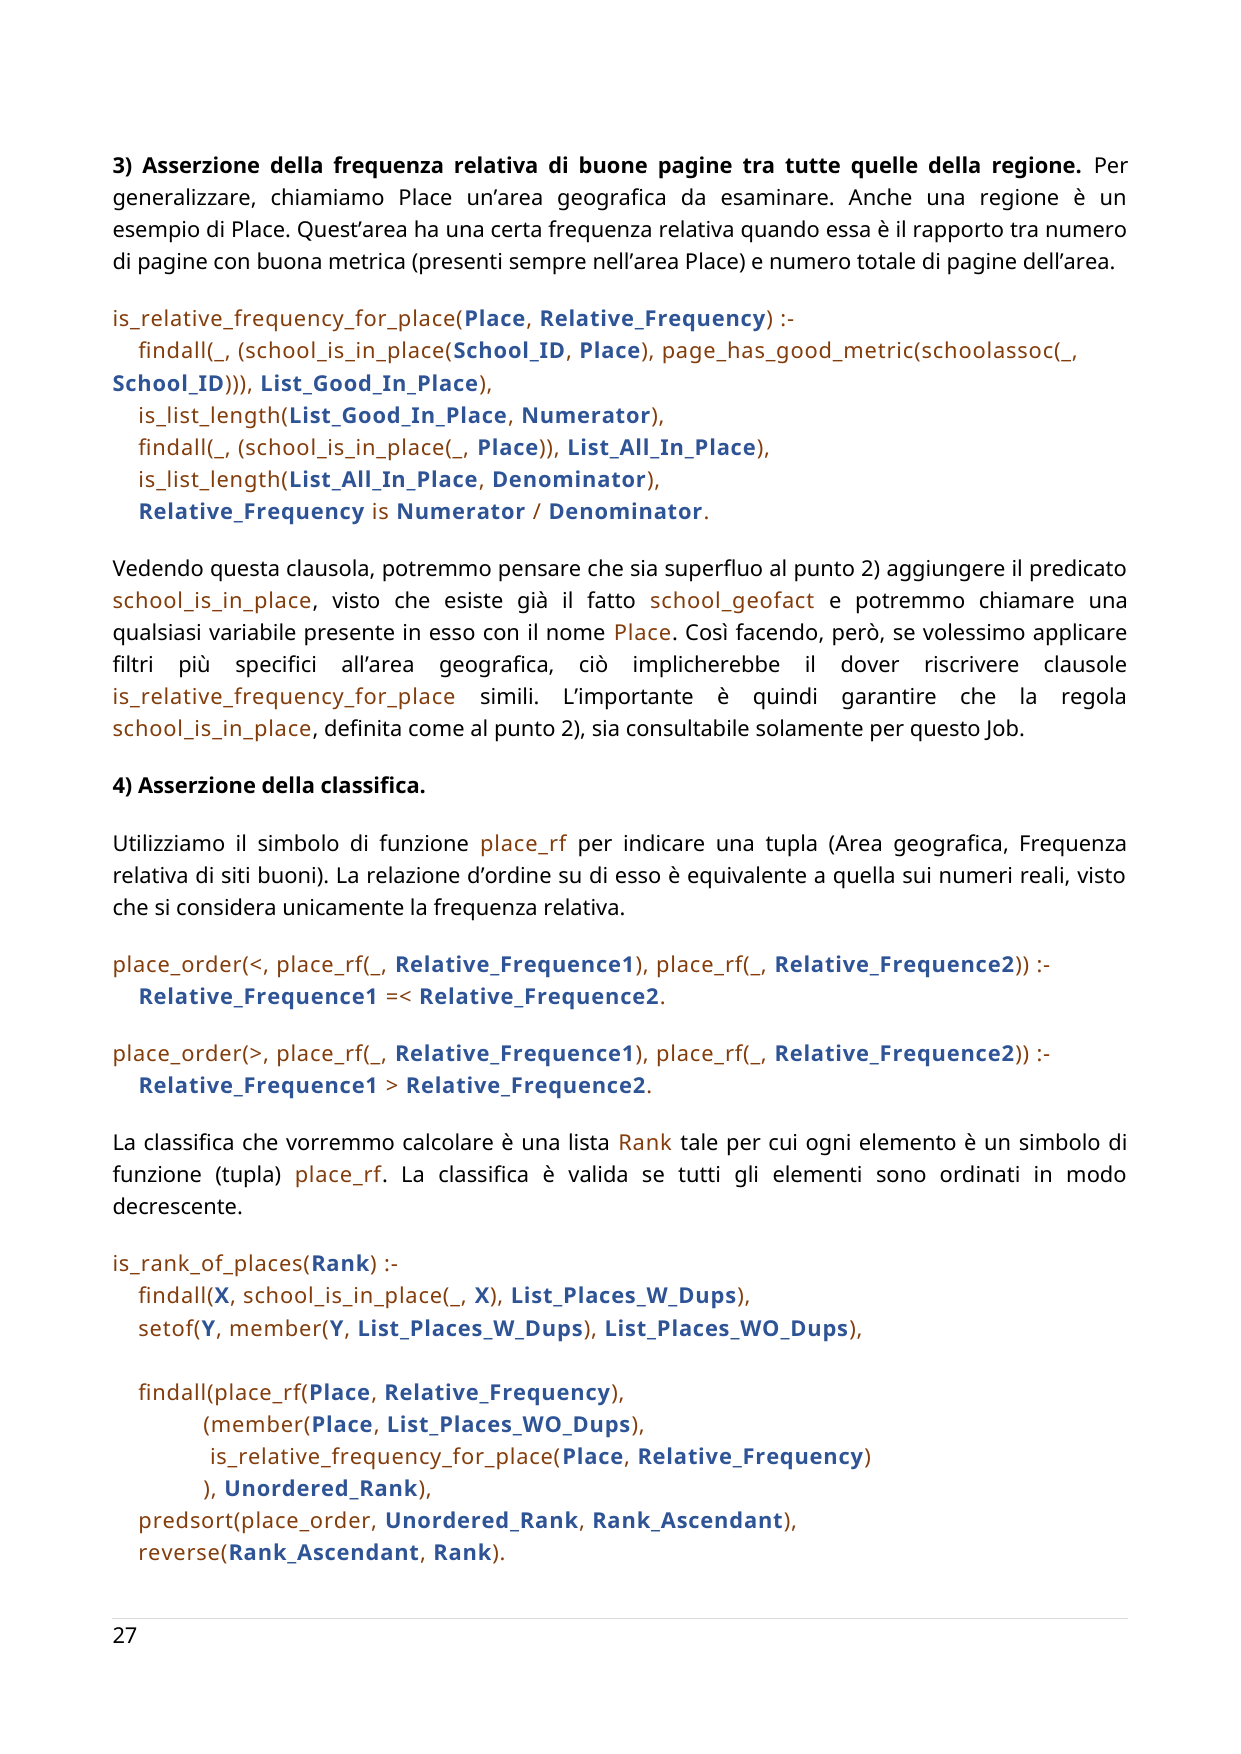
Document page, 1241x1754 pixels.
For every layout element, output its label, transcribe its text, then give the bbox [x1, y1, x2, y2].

text Utilizziamo il simbolo di funzione place_rf per indicare una tupla (Area geografica, Frequenza relativa di siti buoni). La relazione d’ordine su di esso è equivalente a quella sui numeri reali, visto che si considera unicamente la frequenza relativa. [112, 827, 1128, 921]
text Relative_Frequence1 =< Relative_Frequence2. [112, 981, 1128, 1011]
text Vedendo questa clausola, potremmo pensare che sia superfluo al punto 2) aggiungere il predicato school_is_in_place, visto che esiste già il fatto school_geofact e potremmo chiamare una qualsiasi variabile presente in esso con il nome Place. Così facendo, però, se volessimo applicare filtri più specifici all’area geografica, ciò implicherebbe il dover riscrivere clausole is_relative_frequency_for_place simili. L’importante è quindi garantire che la regola school_is_in_place, definita come al punto 2), sia consultabile solamente per questo Job. [112, 553, 1128, 743]
text is_rank_of_places(Rank) :- findall(X, school_is_in_place(_, X), List_Places_W_Dups), setof(Y, member(Y, List_Places_W_Dups), List_Places_WO_Dups), findall(place_rf(Place, Relative_Frequency), (member(Place, List_Places_WO_Dups), is_relative_frequency_for_place(Place, Relative_Frequency) ), Unordered_Rank), predsort(place_order, Unordered_Rank, Rank_Ascendant), reverse(Rank_Ascendant, Rank). [112, 1248, 1128, 1567]
text is_relative_frequency_for_place(Place, Relative_Frequency) :- findall(_, (school_is_in_place(School_ID, Place), page_has_good_metric(schoolassoc(_, School_ID))), List_Good_In_Place), is_list_length(List_Good_In_Place, Numerator), findall(_, (school_is_in_place(_, Place)), List_All_In_Place), is_list_length(List_All_In_Place, Denominator), Relative_Frequency is Numerator / Denominator. [112, 303, 1128, 526]
text place_order(>, place_rf(_, Relative_Frequence1), place_rf(_, Relative_Frequence2)) :- [112, 1038, 1128, 1068]
text La classifica che vorremmo calcolare è una lista Rank tale per cui ogni elemento è un simbolo di funzione (tupla) place_rf. La classifica è valida se tutti gli elementi sono ordinati in modo decrescente. [112, 1127, 1128, 1221]
text 3) Asserzione della frequenza relativa di buone pagine tra tutte quelle della regione. Per generalizzare, chiamiamo Place un’area geografica da esaminare. Anche una regione è un esempio di Place. Quest’area ha una certa frequenza relativa quando essa è il rapporto tra numero di pagine con buona metrica (presenti sempre nell’area Place) e numero totale di pagine dell’area. [112, 150, 1128, 276]
text 4) Asserzione della classifica. [112, 770, 1128, 800]
text place_order(<, place_rf(_, Relative_Frequence1), place_rf(_, Relative_Frequence2)) :- [112, 949, 1128, 978]
text Relative_Frequence1 > Relative_Frequence2. [112, 1070, 1128, 1100]
